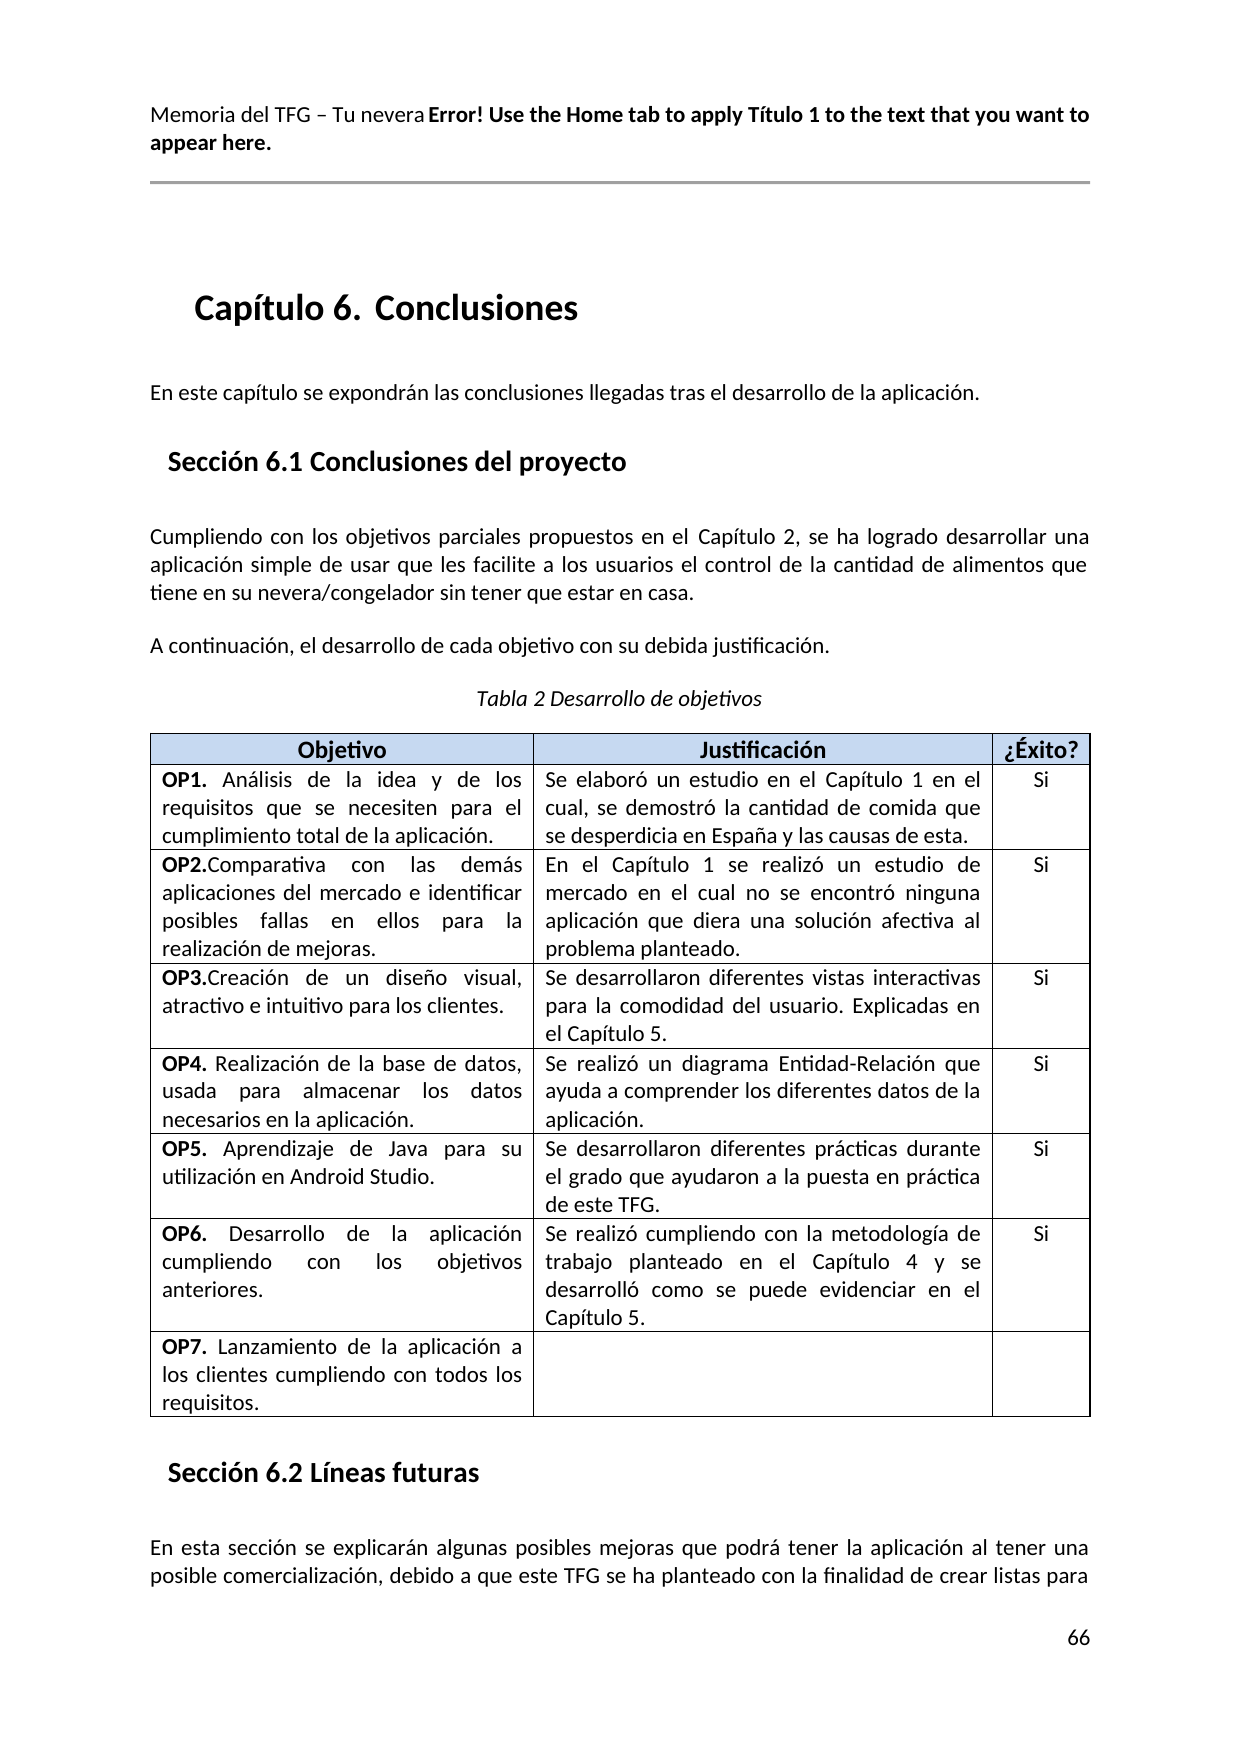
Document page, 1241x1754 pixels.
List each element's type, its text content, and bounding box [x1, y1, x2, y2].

text A continuación, el desarrollo de cada objetivo con su debida justificación. [150, 631, 1090, 659]
table_cell Se elaboró un estudio en el Capítulo 1 en el cual, se demostró la cantidad de comida que se desperdicia en España y las causas de esta. [534, 765, 992, 849]
table_cell Si [993, 765, 1089, 849]
table_header ¿Éxito? [993, 734, 1089, 764]
table_cell OP7. Lanzamiento de la aplicación a los clientes cumpliendo con todos los requisitos. [151, 1332, 533, 1416]
table_cell [993, 1332, 1089, 1416]
table_cell Si [993, 1134, 1089, 1218]
table_cell OP5. Aprendizaje de Java para su utilización en Android Studio. [151, 1134, 533, 1218]
table_cell OP3.Creación de un diseño visual, atractivo e intuitivo para los clientes. [151, 964, 533, 1048]
subtitle Conclusiones [194, 284, 1090, 330]
table_cell Si [993, 964, 1089, 1048]
table_cell Si [993, 1049, 1089, 1133]
table_cell OP6. Desarrollo de la aplicación cumpliendo con los objetivos anteriores. [151, 1219, 533, 1331]
table_cell OP2.Comparativa con las demás aplicaciones del mercado e identificar posibles fallas en ellos para la realización de mejoras. [151, 850, 533, 962]
table_cell Si [993, 850, 1089, 962]
text En este capítulo se expondrán las conclusiones llegadas tras el desarrollo de la aplicación. [150, 378, 1090, 406]
table_cell En el Capítulo 1 se realizó un estudio de mercado en el cual no se encontró ninguna aplicación que diera una solución afectiva al problema planteado. [534, 850, 992, 962]
table_header Objetivo [151, 734, 533, 764]
table_cell Se desarrollaron diferentes vistas interactivas para la comodidad del usuario. Explicadas en el Capítulo 5. [534, 964, 992, 1048]
table_cell OP1. Análisis de la idea y de los requisitos que se necesiten para el cumplimiento total de la aplicación. [151, 765, 533, 849]
table_cell OP4. Realización de la base de datos, usada para almacenar los datos necesarios en la aplicación. [151, 1049, 533, 1133]
table_cell [534, 1332, 992, 1416]
subtitle Conclusiones del proyecto [168, 443, 1090, 479]
subtitle Líneas futuras [168, 1454, 1090, 1490]
table_cell Si [993, 1219, 1089, 1331]
table_cell Se desarrollaron diferentes prácticas durante el grado que ayudaron a la puesta en práctica de este TFG. [534, 1134, 992, 1218]
text Cumpliendo con los objetivos parciales propuestos en el Capítulo 2, se ha logrado desarrollar una aplicación simple de usar que les facilite a los usuarios el control de la cantidad de alimentos que tiene en su nevera/congelador sin tener que estar en casa. [150, 522, 1090, 606]
table_cell Se realizó cumpliendo con la metodología de trabajo planteado en el Capítulo 4 y se desarrolló como se puede evidenciar en el Capítulo 5. [534, 1219, 992, 1331]
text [150, 1533, 1090, 1589]
table_cell Se realizó un diagrama Entidad-Relación que ayuda a comprender los diferentes datos de la aplicación. [534, 1049, 992, 1133]
text Tabla 2 Desarrollo de objetivos [150, 684, 1090, 712]
table_header Justificación [534, 734, 992, 764]
